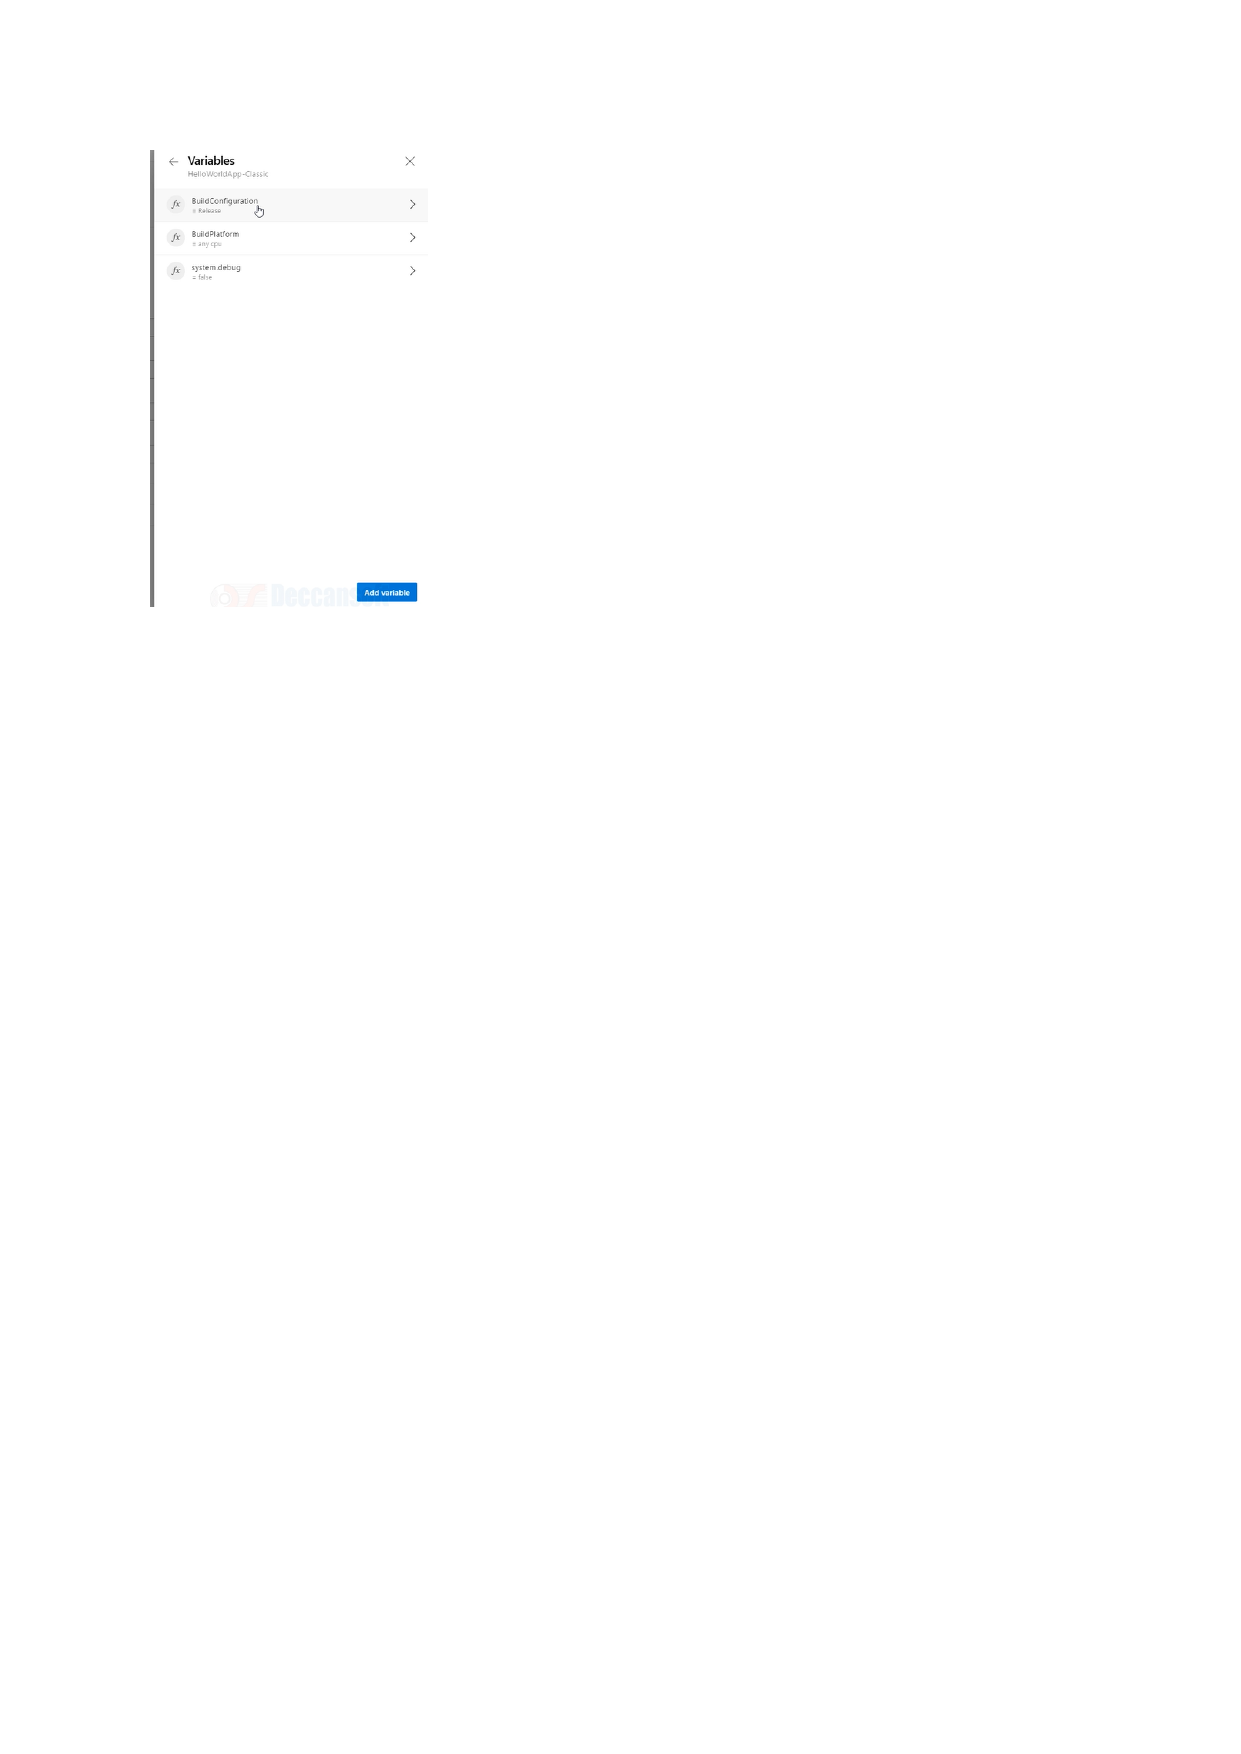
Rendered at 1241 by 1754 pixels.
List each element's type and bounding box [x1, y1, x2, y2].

picture [150, 150, 428, 607]
